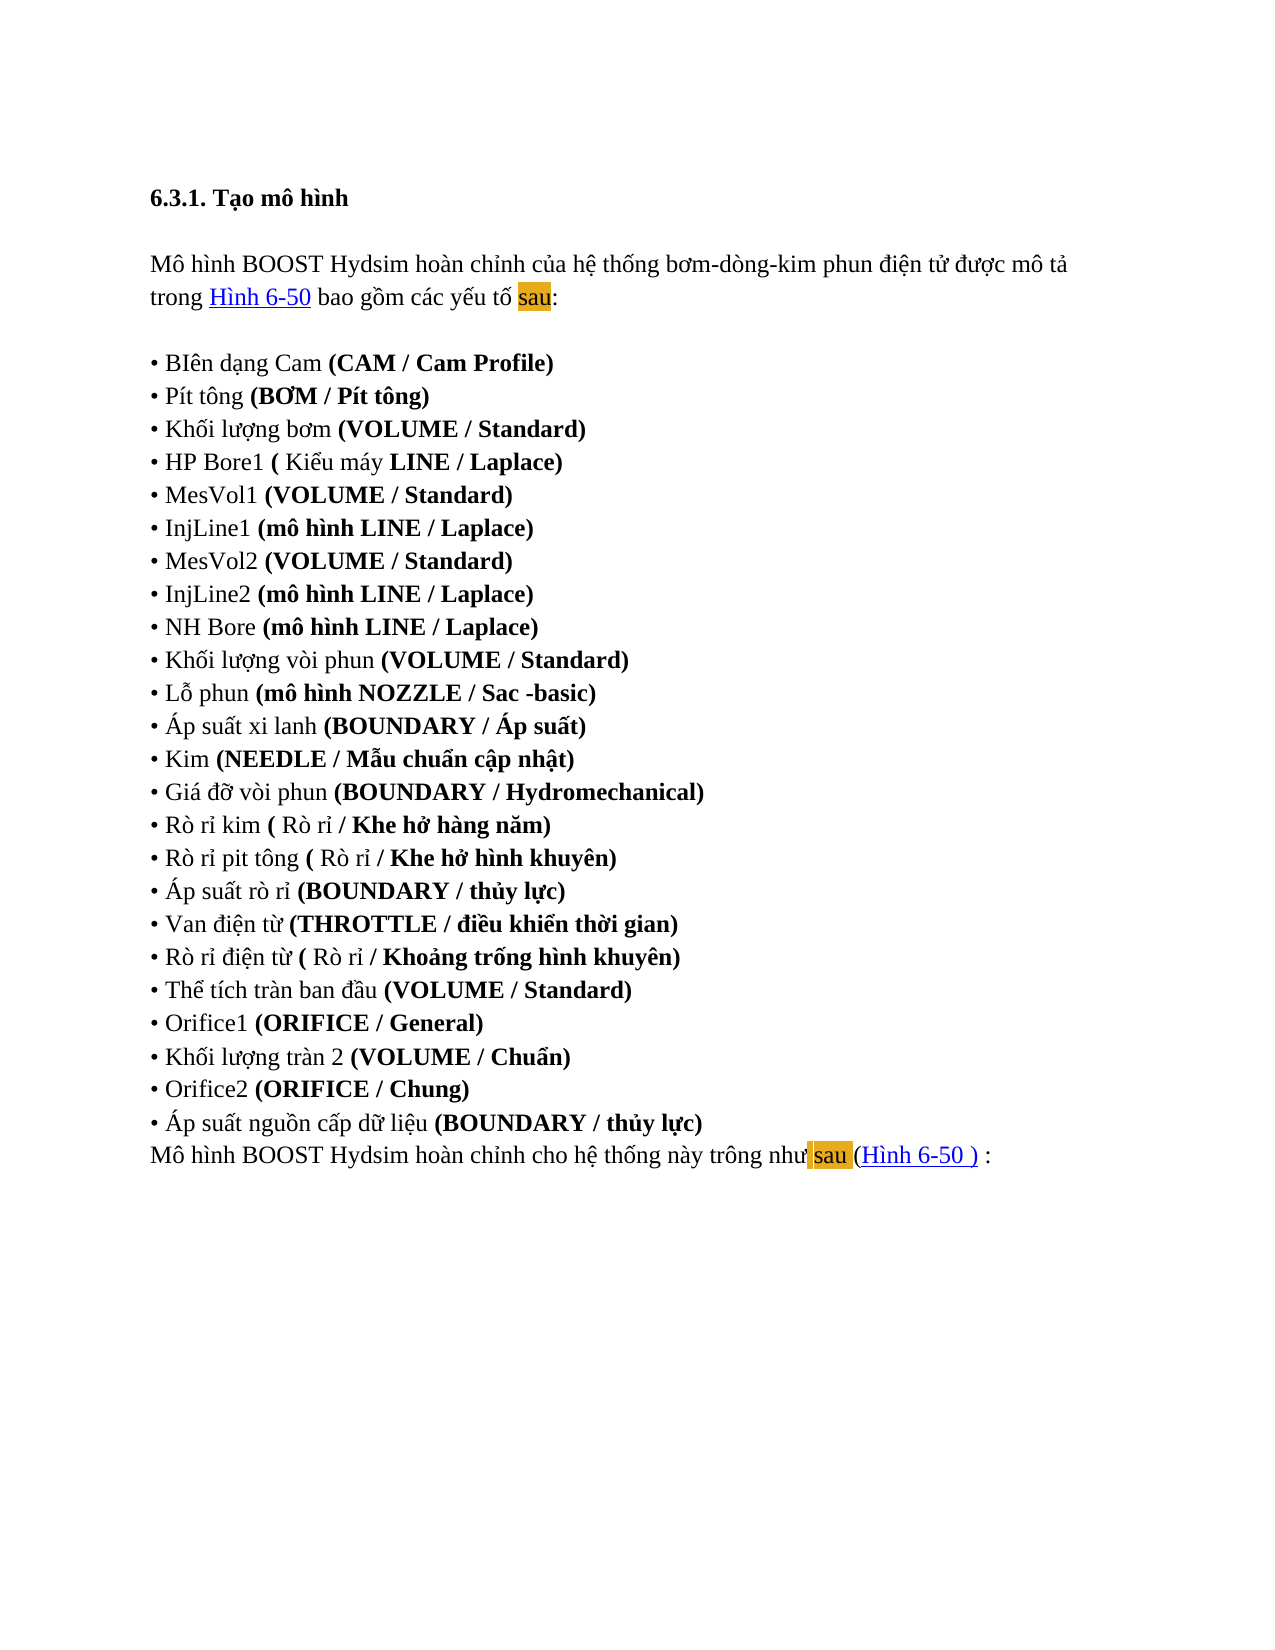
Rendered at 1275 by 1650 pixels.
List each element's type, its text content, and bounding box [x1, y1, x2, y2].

text 6.3.1. Tạo mô hình [150, 183, 1125, 212]
text • Khối lượng tràn 2 (VOLUME / Chuẩn) [150, 1042, 1125, 1070]
text • Orifice2 (ORIFICE / Chung) [150, 1074, 1125, 1103]
text • MesVol1 (VOLUME / Standard) [150, 480, 1125, 509]
text • Áp suất nguồn cấp dữ liệu (BOUNDARY / thủy lực) [150, 1108, 1125, 1136]
text • Khối lượng bơm (VOLUME / Standard) [150, 414, 1125, 443]
text trong Hình 6-50 bao gồm các yếu tố sau: [150, 282, 518, 311]
text • Rò rỉ pit tông ( Rò rỉ / Khe hở hình khuyên) [150, 843, 1125, 872]
text • InjLine1 (mô hình LINE / Laplace) [150, 513, 1125, 542]
text • Khối lượng vòi phun (VOLUME / Standard) [150, 645, 1125, 674]
text Mô hình BOOST Hydsim hoàn chỉnh của hệ thống bơm-dòng-kim phun điện tử được mô tả [150, 249, 1125, 278]
text • Rò rỉ điện từ ( Rò rỉ / Khoảng trống hình khuyên) [150, 942, 1125, 971]
text • Orifice1 (ORIFICE / General) [150, 1008, 1125, 1037]
text Mô hình BOOST Hydsim hoàn chỉnh cho hệ thống này trông như sau (Hình 6-50 ) : [853, 1141, 1125, 1169]
text • Lỗ phun (mô hình NOZZLE / Sac -basic) [150, 678, 1125, 707]
text • BIên dạng Cam (CAM / Cam Profile) [150, 348, 1125, 377]
text • Van điện từ (THROTTLE / điều khiển thời gian) [150, 909, 1125, 938]
text • MesVol2 (VOLUME / Standard) [150, 546, 1125, 575]
text • InjLine2 (mô hình LINE / Laplace) [150, 579, 1125, 608]
text • Kim (NEEDLE / Mẫu chuẩn cập nhật) [150, 744, 1125, 773]
text • NH Bore (mô hình LINE / Laplace) [150, 612, 1125, 641]
text • Áp suất rò rỉ (BOUNDARY / thủy lực) [150, 876, 1125, 905]
text • Rò rỉ kim ( Rò rỉ / Khe hở hàng năm) [150, 810, 1125, 839]
text • Áp suất xi lanh (BOUNDARY / Áp suất) [150, 711, 1125, 740]
text trong Hình 6-50 bao gồm các yếu tố sau: [551, 282, 1125, 311]
text • Pít tông (BƠM / Pít tông) [150, 381, 1125, 410]
text • Giá đỡ vòi phun (BOUNDARY / Hydromechanical) [150, 777, 1125, 806]
text • HP Bore1 ( Kiểu máy LINE / Laplace) [150, 447, 1125, 476]
text • Thể tích tràn ban đầu (VOLUME / Standard) [150, 976, 1125, 1004]
text Mô hình BOOST Hydsim hoàn chỉnh cho hệ thống này trông như sau (Hình 6-50 ) : [150, 1141, 807, 1169]
